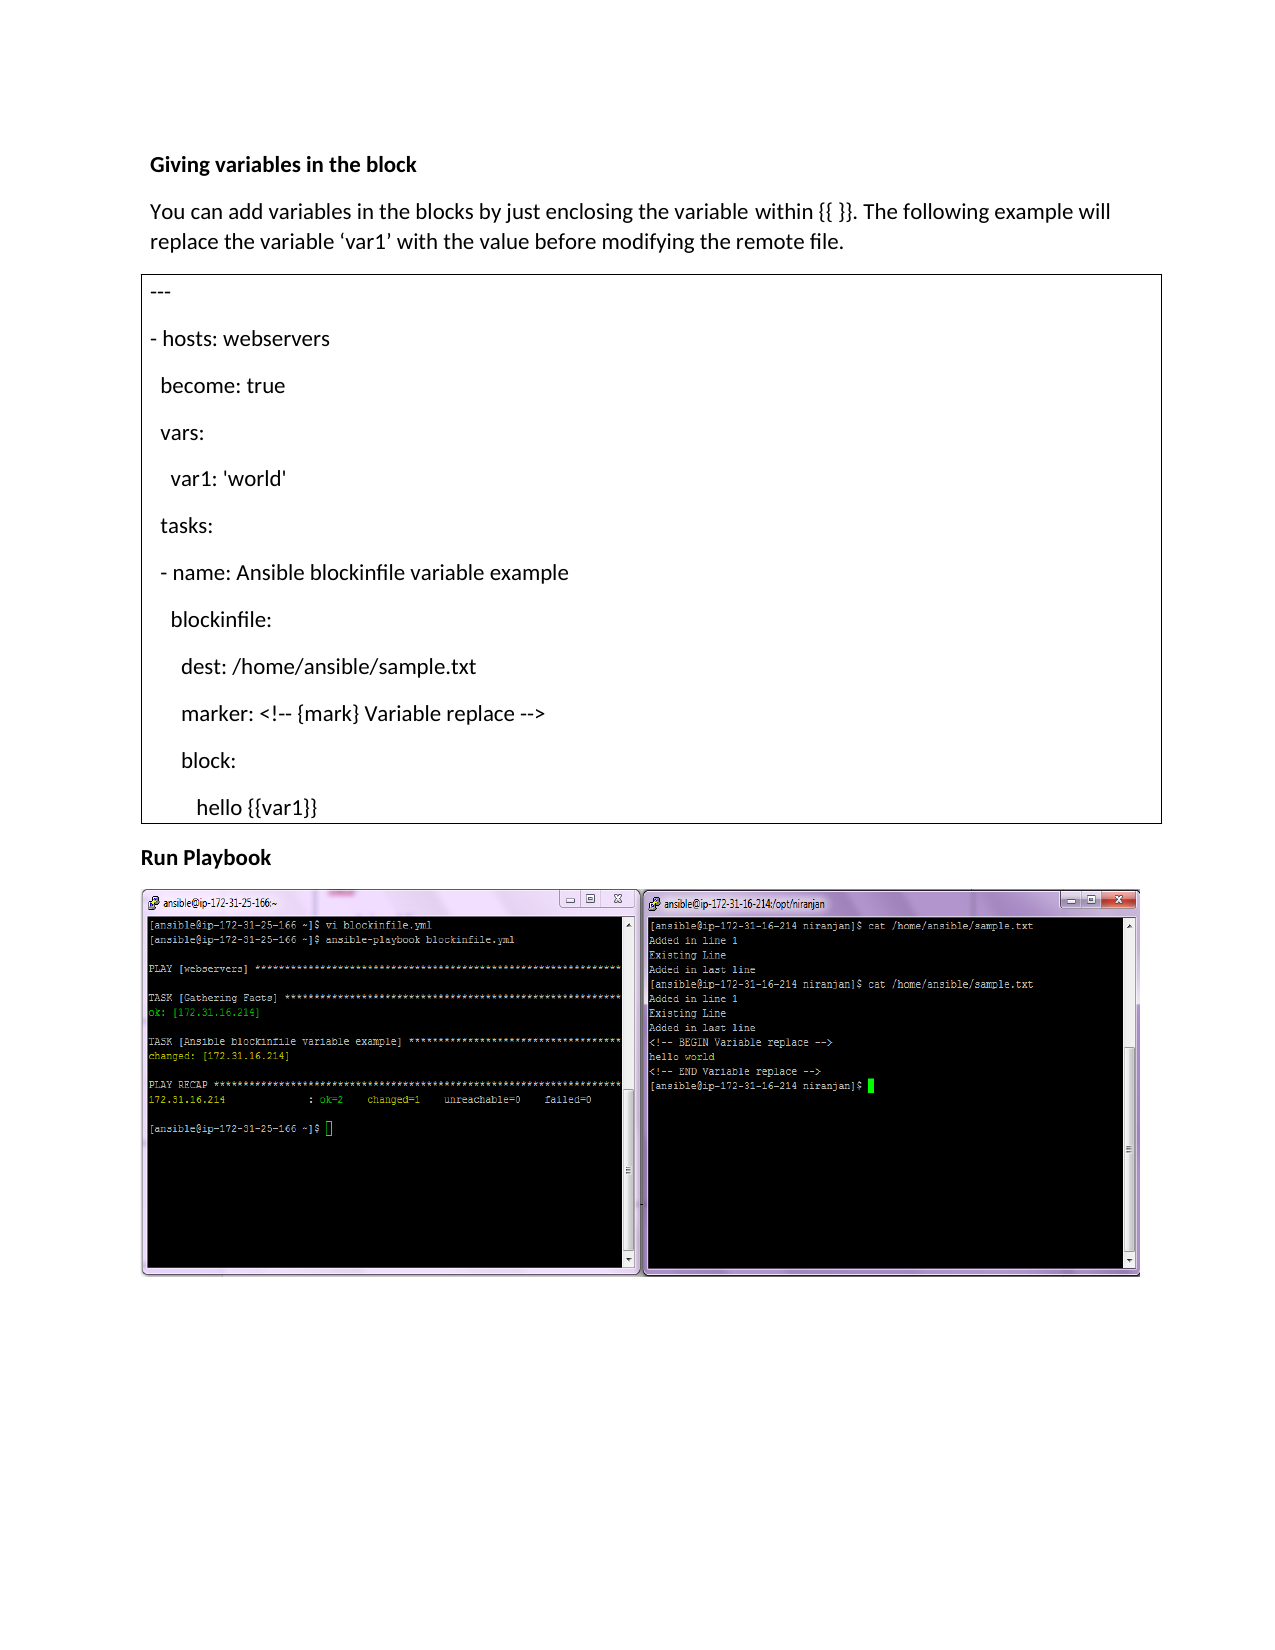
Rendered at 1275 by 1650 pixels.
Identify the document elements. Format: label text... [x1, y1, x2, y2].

text Giving variables in the block [150, 150, 1153, 178]
text tasks: [142, 508, 1161, 539]
text marker: <!-- {mark} Variable replace --> [142, 696, 1161, 727]
text - hosts: webservers [142, 321, 1161, 352]
picture [140, 889, 1140, 1277]
text You can add variables in the blocks by just enclosing the variable within {{ }}. The following example will replace the variable ‘var1’ with the value before modifying the remote file. [150, 197, 1153, 255]
text vars: [142, 414, 1161, 446]
text dest: /home/ansible/sample.txt [142, 649, 1161, 680]
text hello {{var1}} [142, 789, 1161, 823]
text become: true [142, 368, 1161, 399]
text --- [142, 275, 1161, 305]
text block: [142, 743, 1161, 774]
text blockinfile: [142, 602, 1161, 633]
text - name: Ansible blockinfile variable example [142, 555, 1161, 586]
text var1: 'world' [142, 461, 1161, 493]
text Run Playbook [141, 843, 1153, 871]
